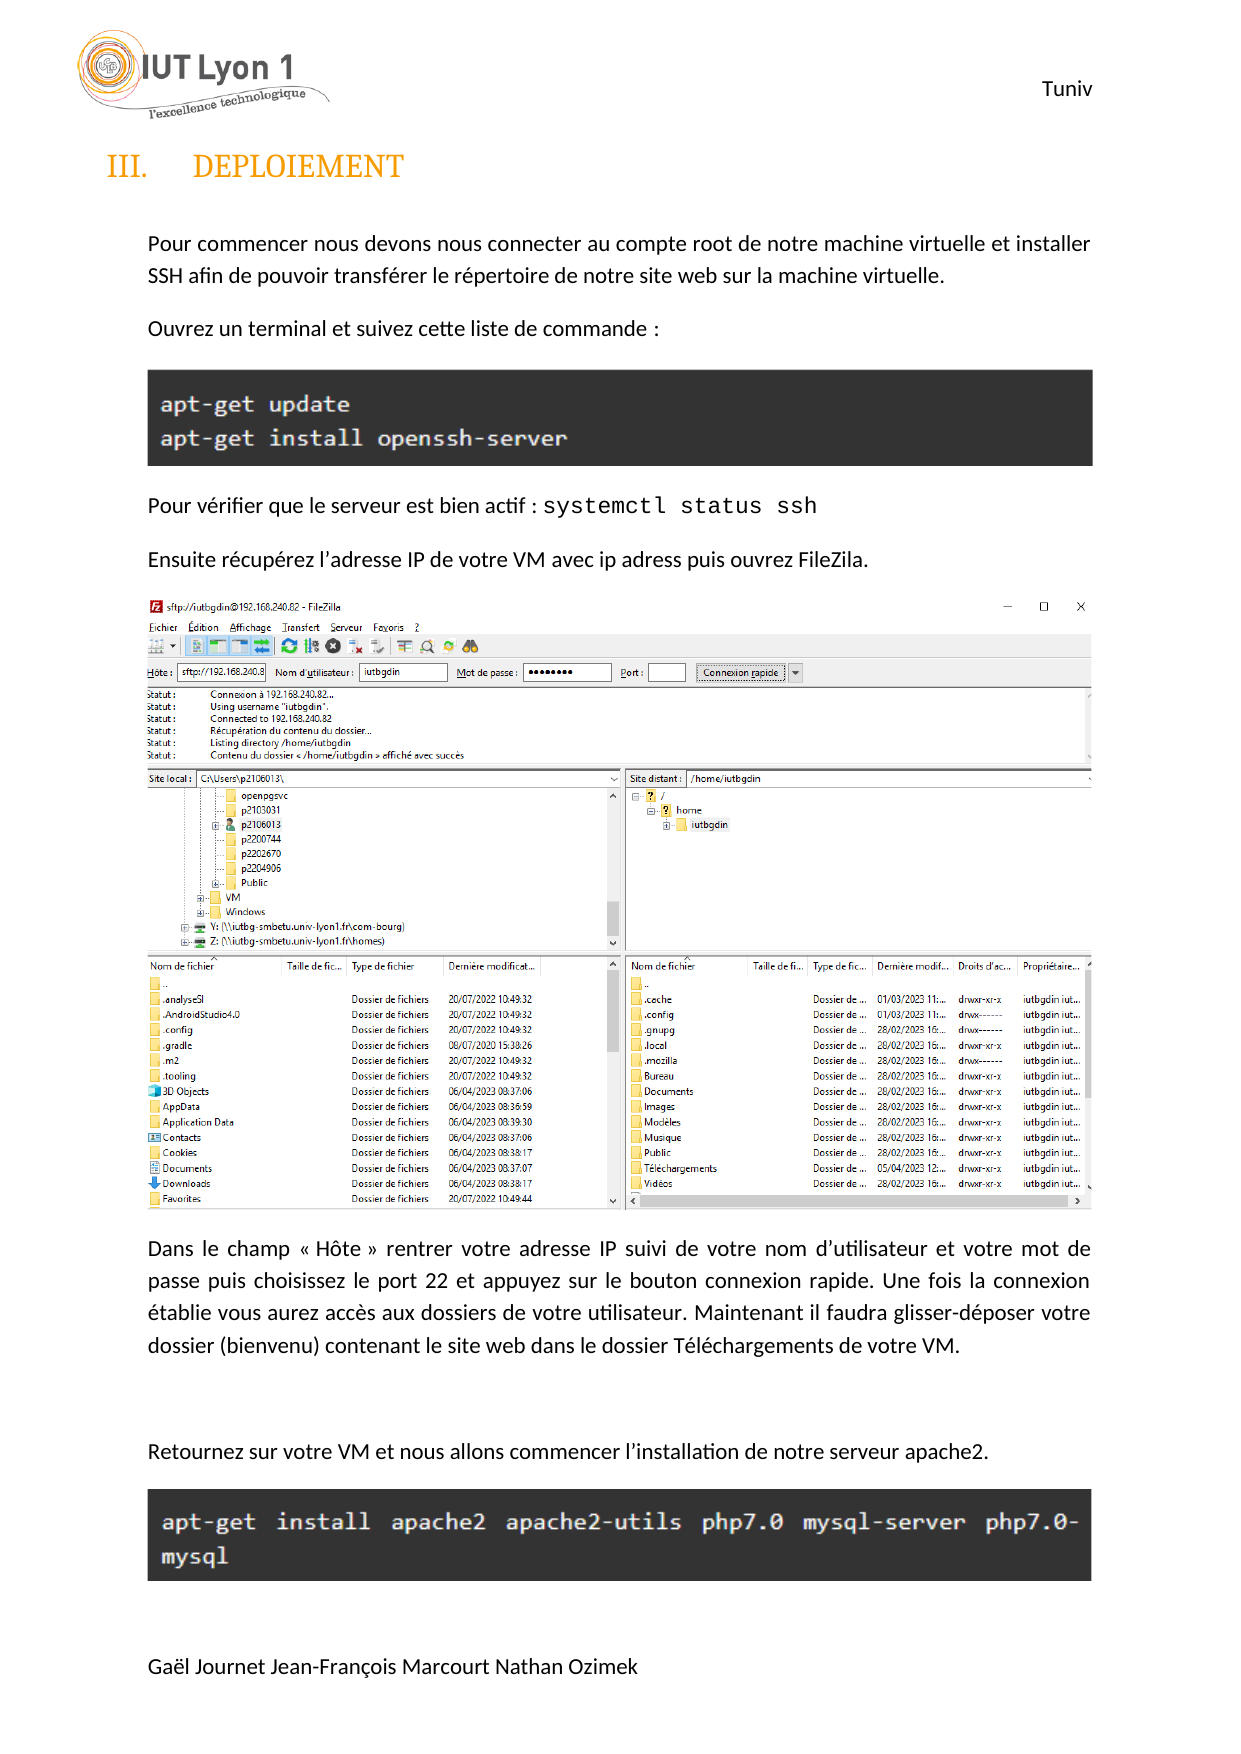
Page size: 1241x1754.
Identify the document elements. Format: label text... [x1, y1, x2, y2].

text Ensuite récupérez l’adresse IP de votre VM avec ip adress puis ouvrez FileZila. [148, 545, 1093, 573]
text Ouvrez un terminal et suivez cette liste de commande : [148, 314, 1093, 342]
subtitle DEPLOIEMENT [148, 148, 1093, 186]
picture [147, 367, 1093, 466]
picture [147, 598, 1092, 1210]
text Pour commencer nous devons nous connecter au compte root de notre machine virtuelle et installer SSH afin de pouvoir transférer le répertoire de notre site web sur la machine virtuelle. [148, 229, 1093, 289]
text Pour vérifier que le serveur est bien actif : systemctl status ssh [148, 491, 1093, 520]
text Retournez sur votre VM et nous allons commencer l’installation de notre serveur apache2. [148, 1437, 1093, 1465]
text Dans le champ « Hôte » rentrer votre adresse IP suivi de votre nom d’utilisateur et votre mot de passe puis choisissez le port 22 et appuyez sur le bouton connexion rapide. Une fois la connexion établie vous aurez accès aux dossiers de votre utilisateur. Maintenant il faudra glisser-déposer votre dossier (bienvenu) contenant le site web dans le dossier Téléchargements de votre VM. [148, 1234, 1093, 1359]
picture [68, 22, 337, 122]
picture [147, 1489, 1092, 1581]
